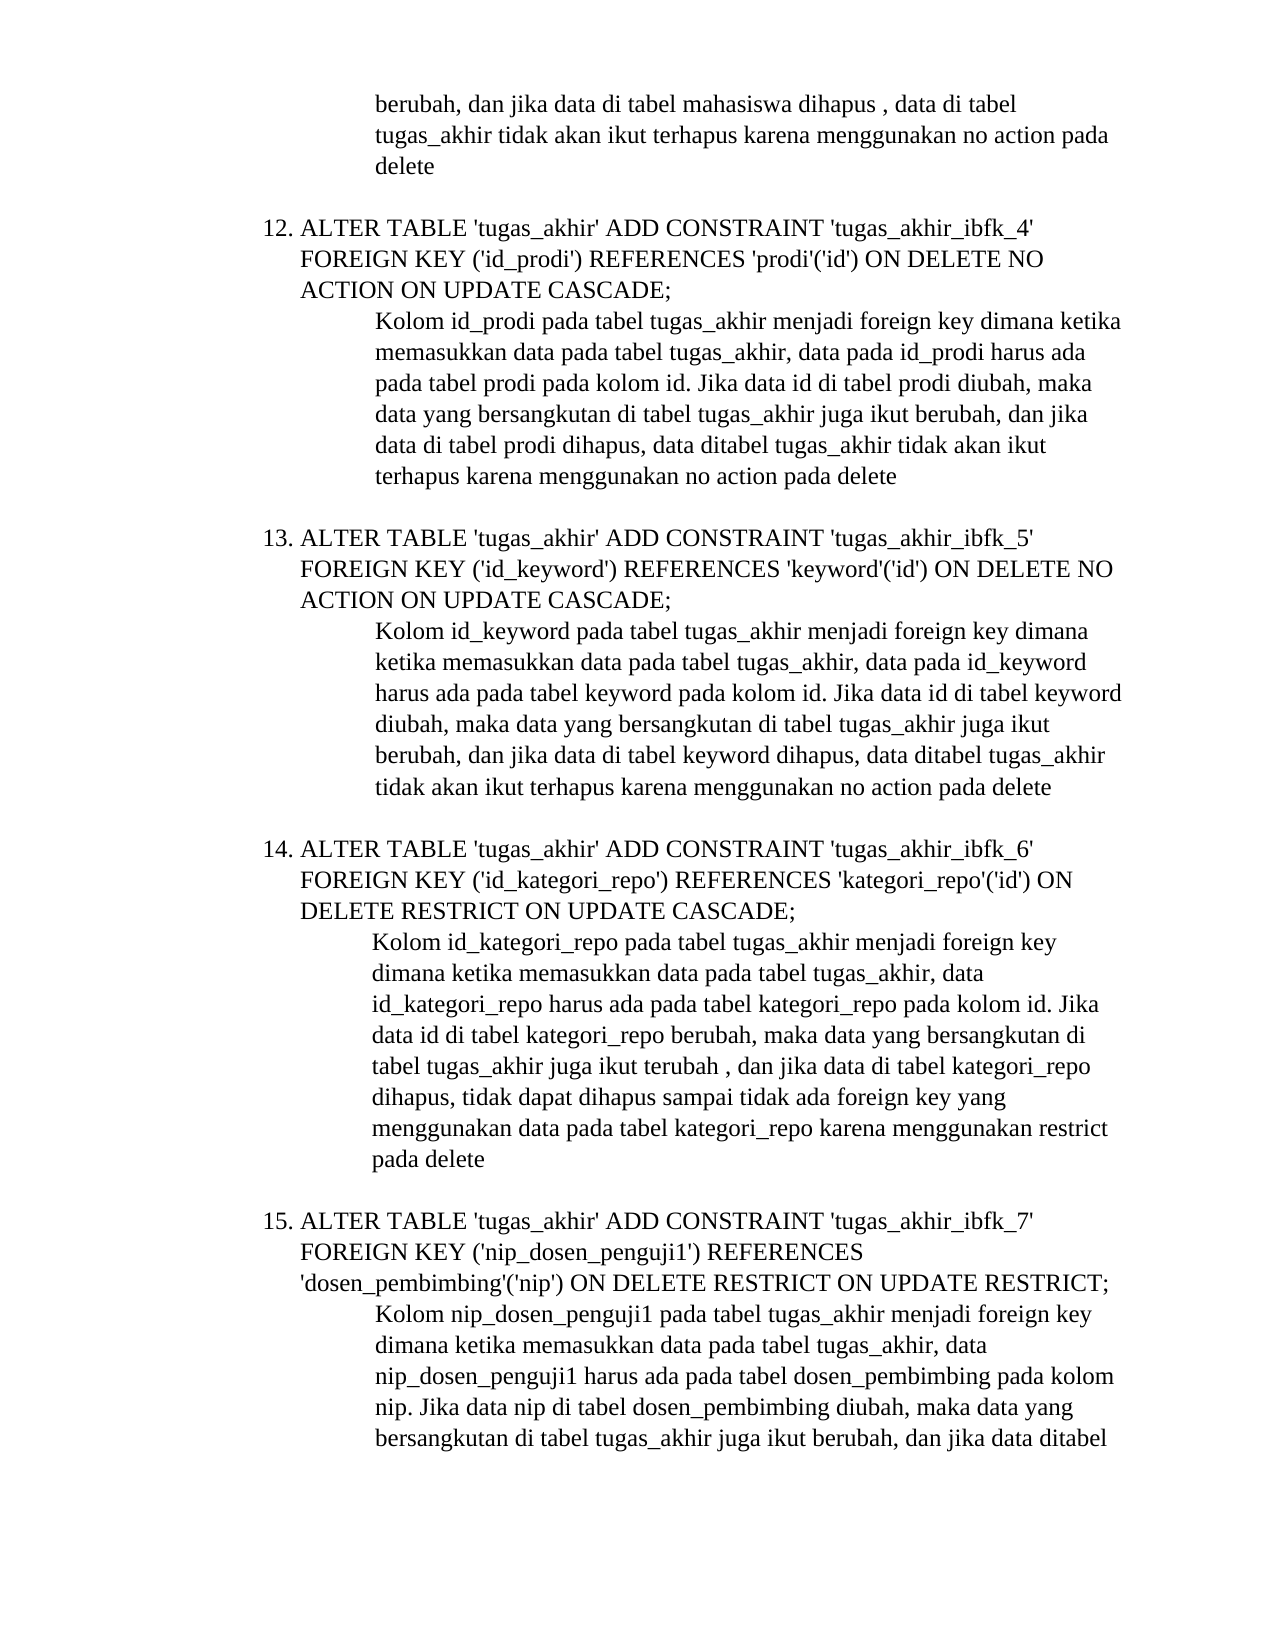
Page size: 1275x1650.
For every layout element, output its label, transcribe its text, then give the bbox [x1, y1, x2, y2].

list ALTER TABLE 'tugas_akhir' ADD CONSTRAINT 'tugas_akhir_ibfk_5' FOREIGN KEY ('id_keyword') REFERENCES 'keyword'('id') ON DELETE NO ACTION ON UPDATE CASCADE; [262, 523, 1125, 614]
list Kolom id_kategori_repo pada tabel tugas_akhir menjadi foreign key dimana ketika memasukkan data pada tabel tugas_akhir, data id_kategori_repo harus ada pada tabel kategori_repo pada kolom id. Jika data id di tabel kategori_repo berubah, maka data yang bersangkutan di tabel tugas_akhir juga ikut terubah , dan jika data di tabel kategori_repo dihapus, tidak dapat dihapus sampai tidak ada foreign key yang menggunakan data pada tabel kategori_repo karena menggunakan restrict pada delete [372, 927, 1125, 1173]
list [375, 1299, 1125, 1452]
list ALTER TABLE 'tugas_akhir' ADD CONSTRAINT 'tugas_akhir_ibfk_4' FOREIGN KEY ('id_prodi') REFERENCES 'prodi'('id') ON DELETE NO ACTION ON UPDATE CASCADE; [262, 213, 1125, 304]
list Kolom id_keyword pada tabel tugas_akhir menjadi foreign key dimana ketika memasukkan data pada tabel tugas_akhir, data pada id_keyword harus ada pada tabel keyword pada kolom id. Jika data id di tabel keyword diubah, maka data yang bersangkutan di tabel tugas_akhir juga ikut berubah, dan jika data di tabel keyword dihapus, data ditabel tugas_akhir tidak akan ikut terhapus karena menggunakan no action pada delete [375, 616, 1125, 800]
list ALTER TABLE 'tugas_akhir' ADD CONSTRAINT 'tugas_akhir_ibfk_6' FOREIGN KEY ('id_kategori_repo') REFERENCES 'kategori_repo'('id') ON DELETE RESTRICT ON UPDATE CASCADE; [262, 834, 1125, 924]
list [375, 89, 1125, 179]
list ALTER TABLE 'tugas_akhir' ADD CONSTRAINT 'tugas_akhir_ibfk_7' FOREIGN KEY ('nip_dosen_penguji1') REFERENCES 'dosen_pembimbing'('nip') ON DELETE RESTRICT ON UPDATE RESTRICT; [262, 1206, 1125, 1297]
list Kolom id_prodi pada tabel tugas_akhir menjadi foreign key dimana ketika memasukkan data pada tabel tugas_akhir, data pada id_prodi harus ada pada tabel prodi pada kolom id. Jika data id di tabel prodi diubah, maka data yang bersangkutan di tabel tugas_akhir juga ikut berubah, dan jika data di tabel prodi dihapus, data ditabel tugas_akhir tidak akan ikut terhapus karena menggunakan no action pada delete [375, 306, 1125, 490]
